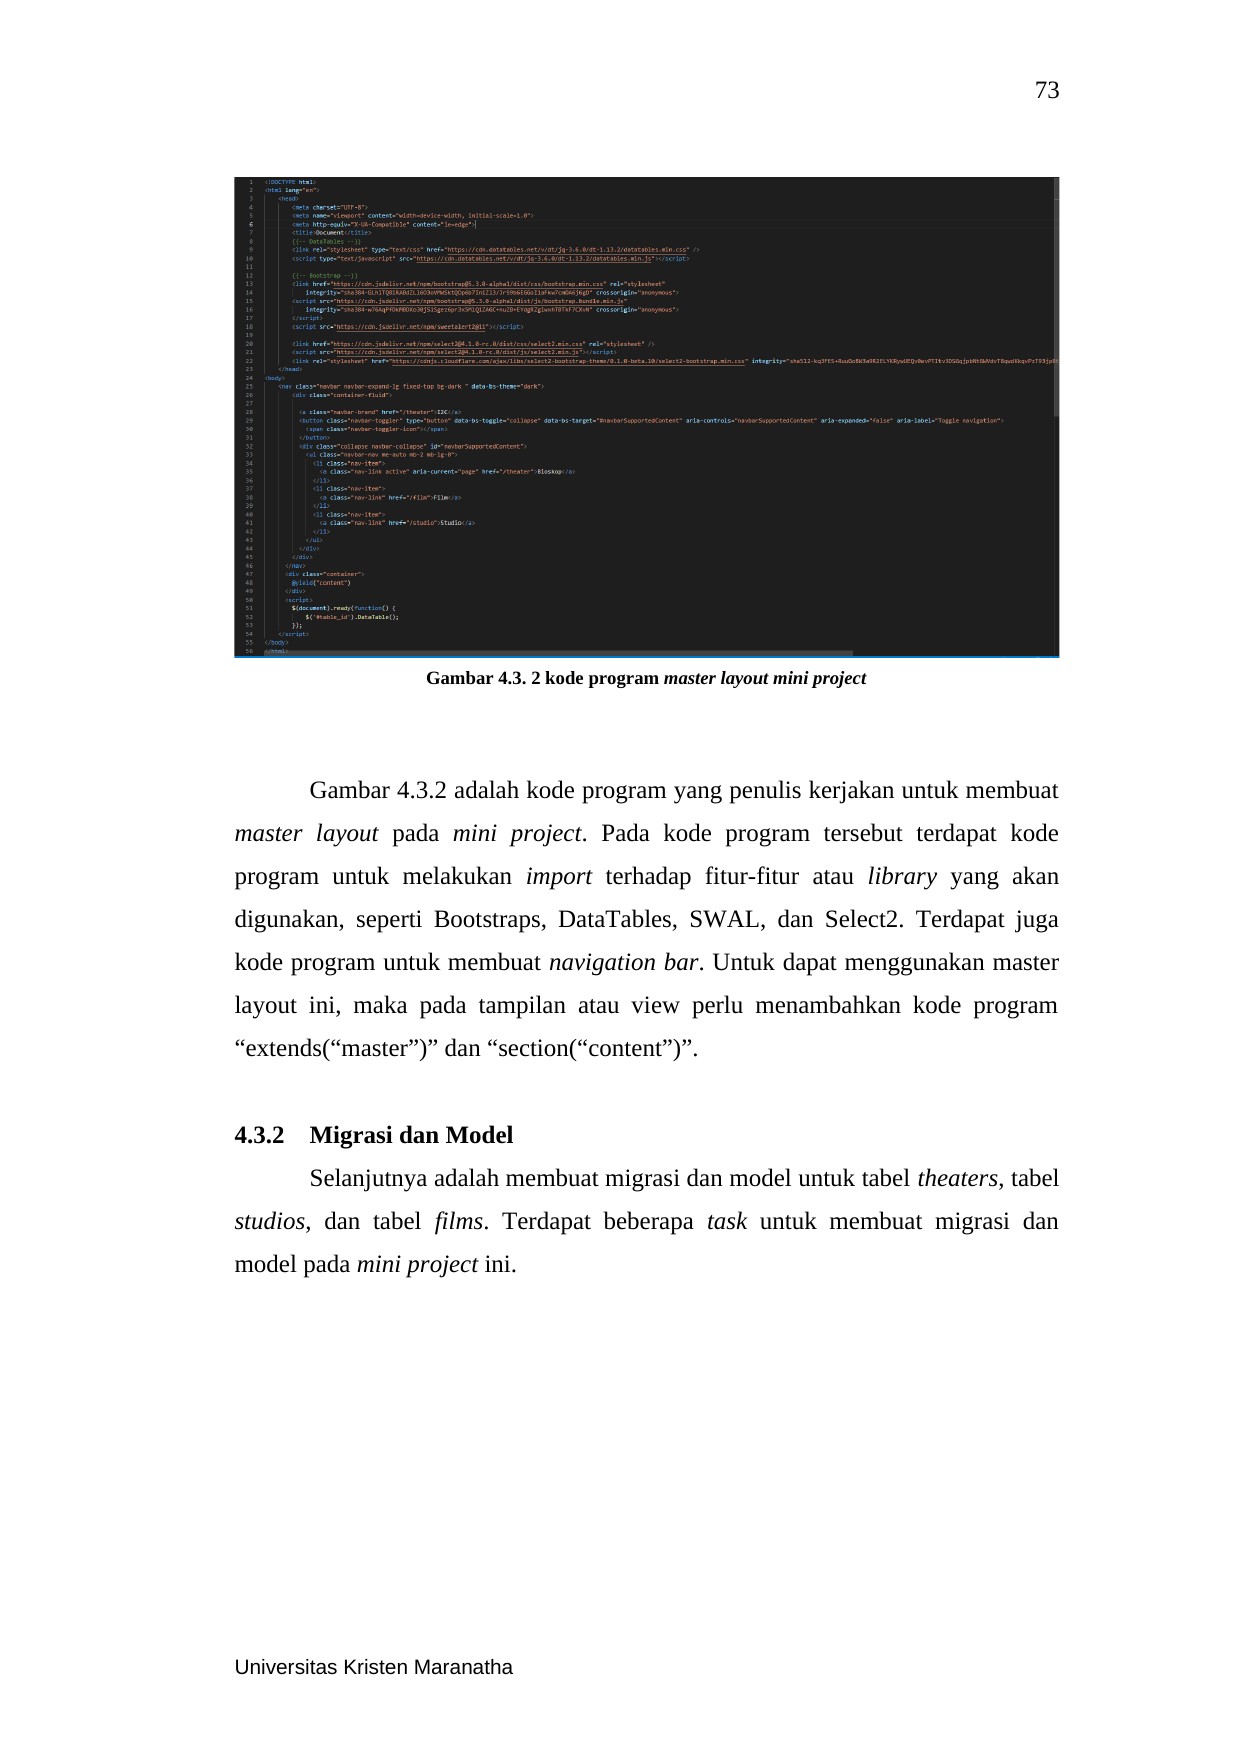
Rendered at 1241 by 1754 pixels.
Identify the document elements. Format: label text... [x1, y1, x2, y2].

picture [234, 177, 1060, 658]
text Gambar 4.3.2 adalah kode program yang penulis kerjakan untuk membuat master layout pada mini project. Pada kode program tersebut terdapat kode program untuk melakukan import terhadap fitur-fitur atau library yang akan digunakan, seperti Bootstraps, DataTables, SWAL, dan Select2. Terdapat juga kode program untuk membuat navigation bar. Untuk dapat menggunakan master layout ini, maka pada tampilan atau view perlu menambahkan kode program “extends(“master”)” dan “section(“content”)”. [234, 775, 1059, 1062]
text Selanjutnya adalah membuat migrasi dan model untuk tabel theaters, tabel studios, dan tabel films. Terdapat beberapa task untuk membuat migrasi dan model pada mini project ini. [234, 1163, 1059, 1278]
subtitle 4.3.2 Migrasi dan Model [234, 1120, 1059, 1148]
